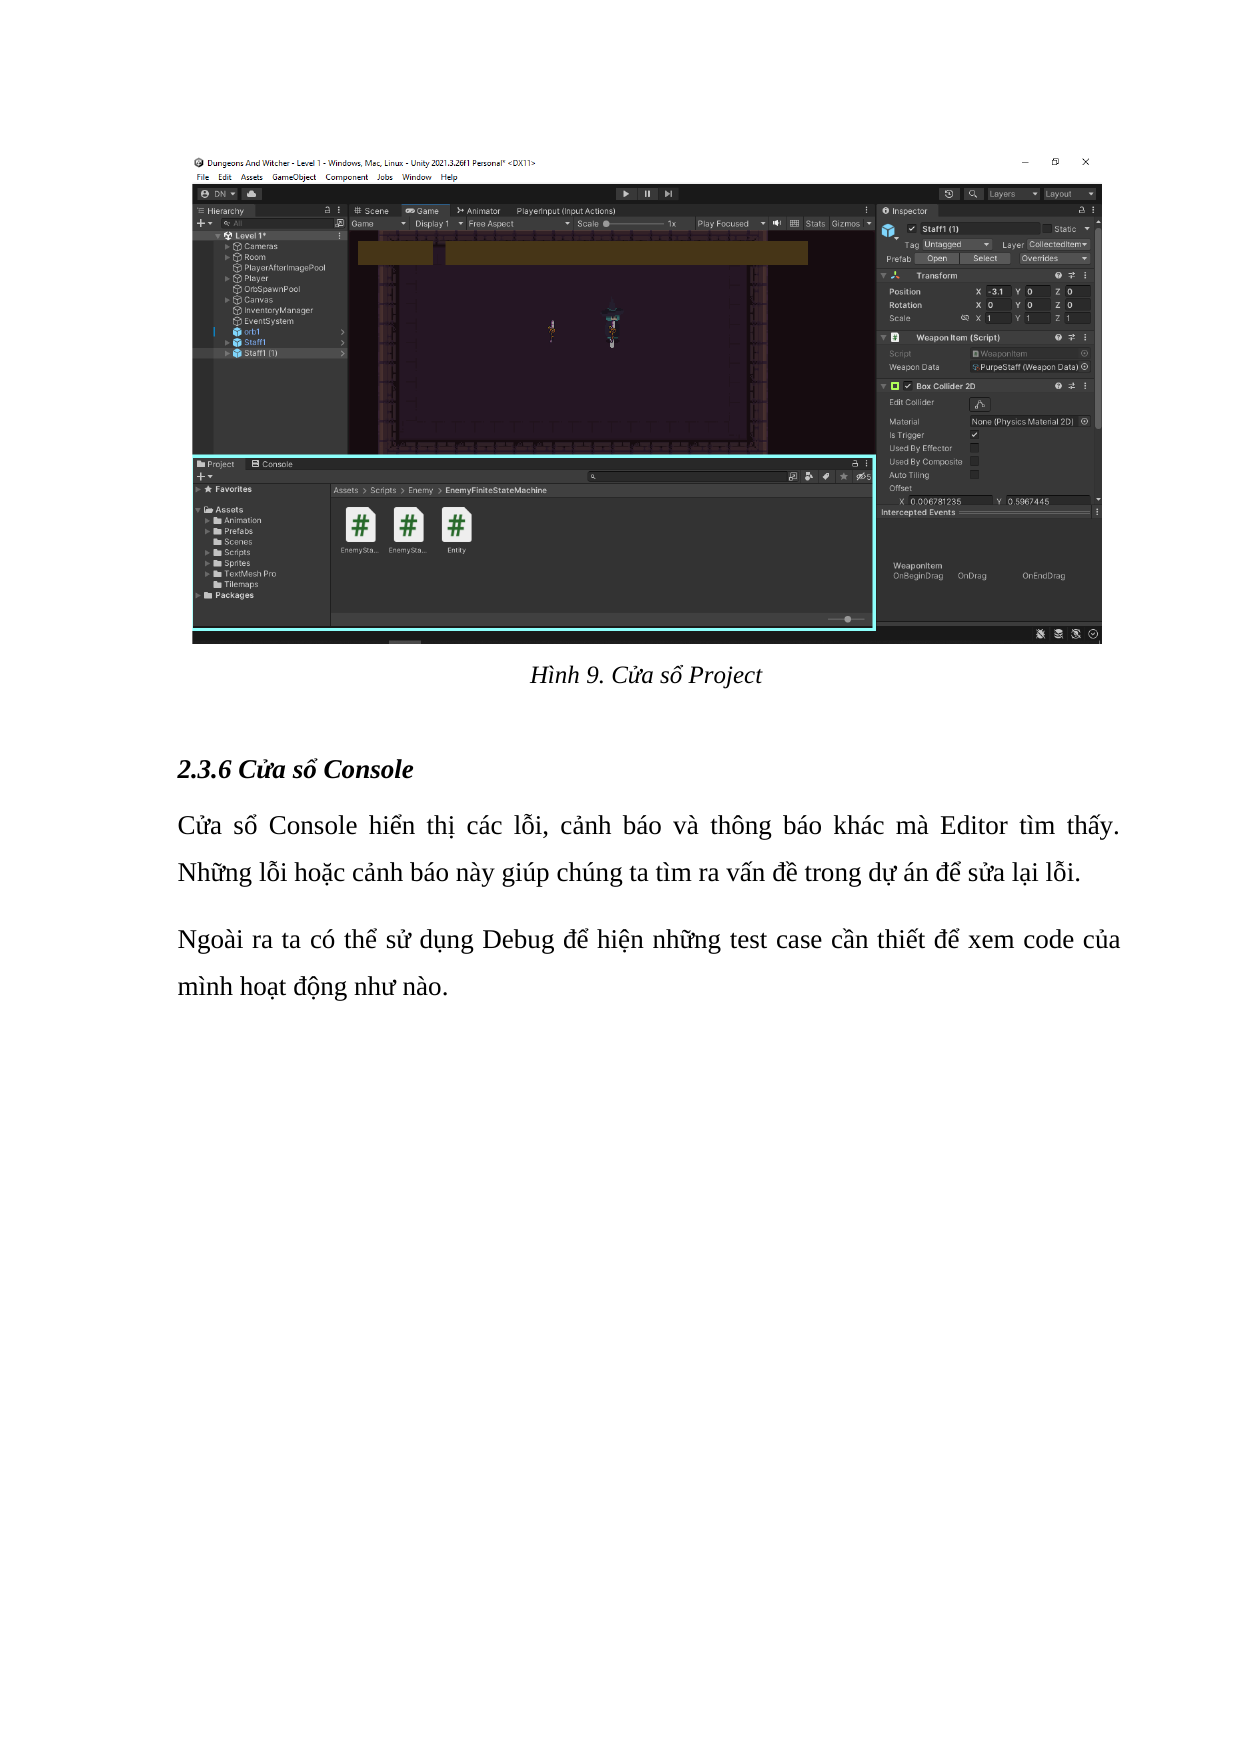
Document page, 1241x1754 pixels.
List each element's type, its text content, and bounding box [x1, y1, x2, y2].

text Ngoài ra ta có thể sử dụng Debug để hiện những test case cần thiết để xem code của mình hoạt động như nào. [177, 923, 1122, 1001]
subtitle Cửa sổ Console [177, 753, 1122, 784]
picture [192, 155, 1102, 644]
text Cửa sổ Console hiển thị các lỗi, cảnh báo và thông báo khác mà Editor tìm thấy. Những lỗi hoặc cảnh báo này giúp chúng ta tìm ra vấn đề trong dự án để sửa lại lỗi. [177, 809, 1122, 887]
